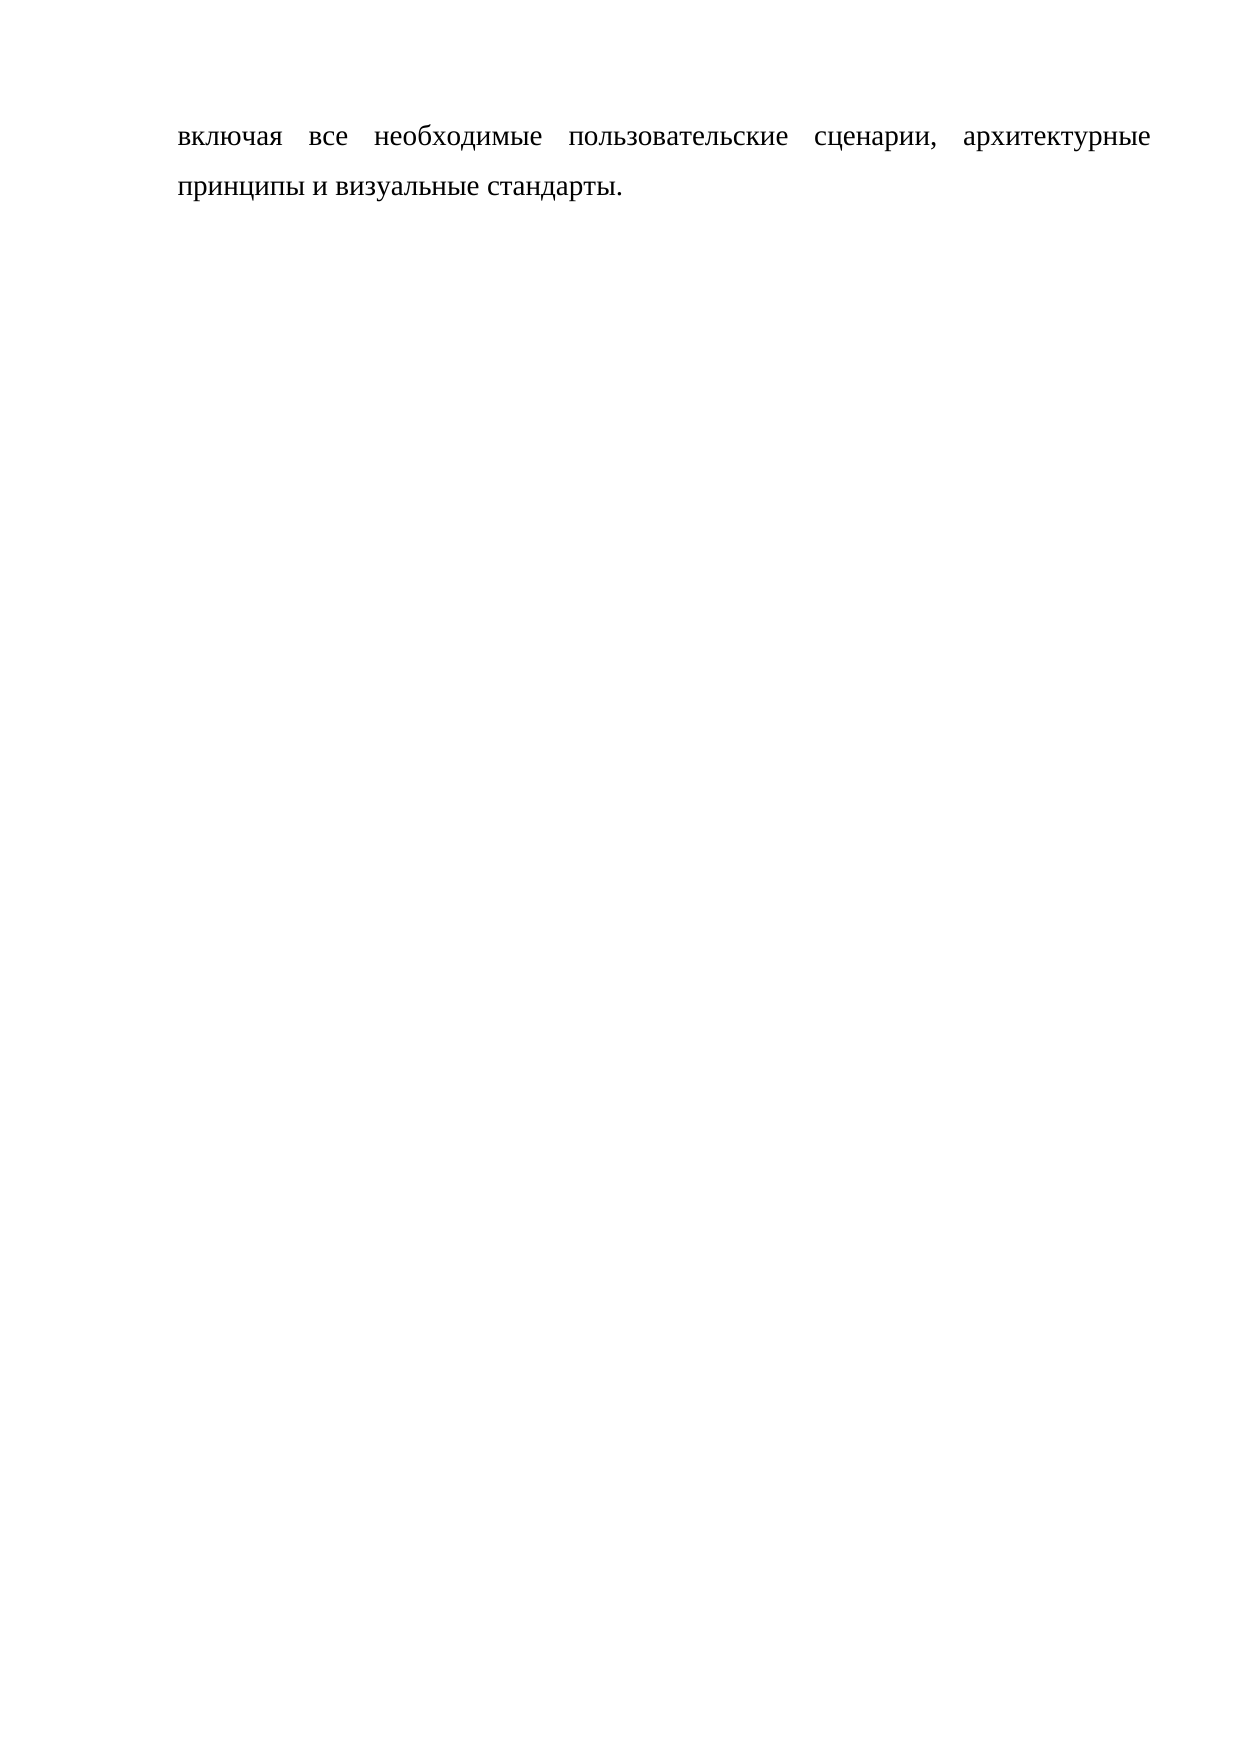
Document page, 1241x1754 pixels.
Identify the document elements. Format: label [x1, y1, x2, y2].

text [177, 118, 1152, 202]
